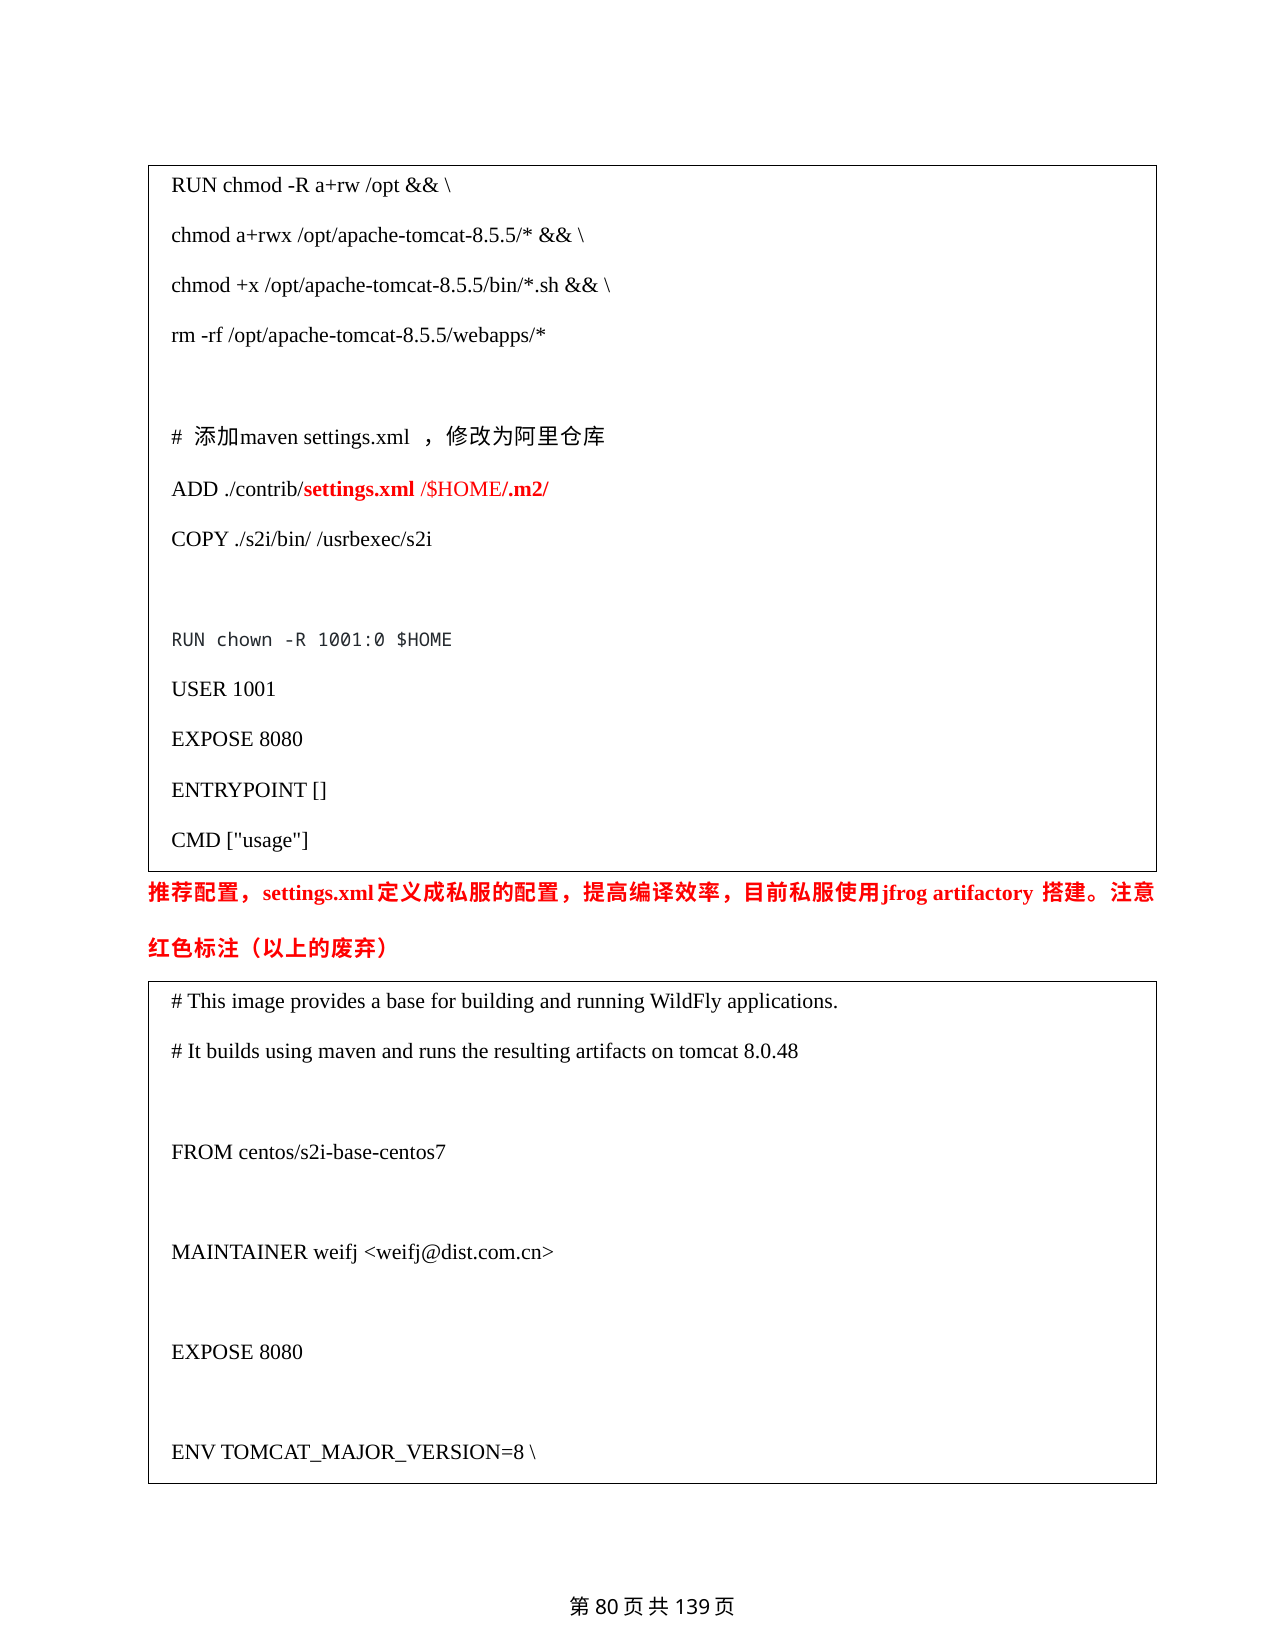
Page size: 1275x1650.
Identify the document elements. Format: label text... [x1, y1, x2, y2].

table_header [149, 982, 1156, 1483]
text 推荐配置，settings.xml定义成私服的配置，提高编译效率，目前私服使用jfrog artifactory搭建。注意红色标注（以上的废弃） [148, 872, 1156, 965]
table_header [149, 166, 1156, 871]
